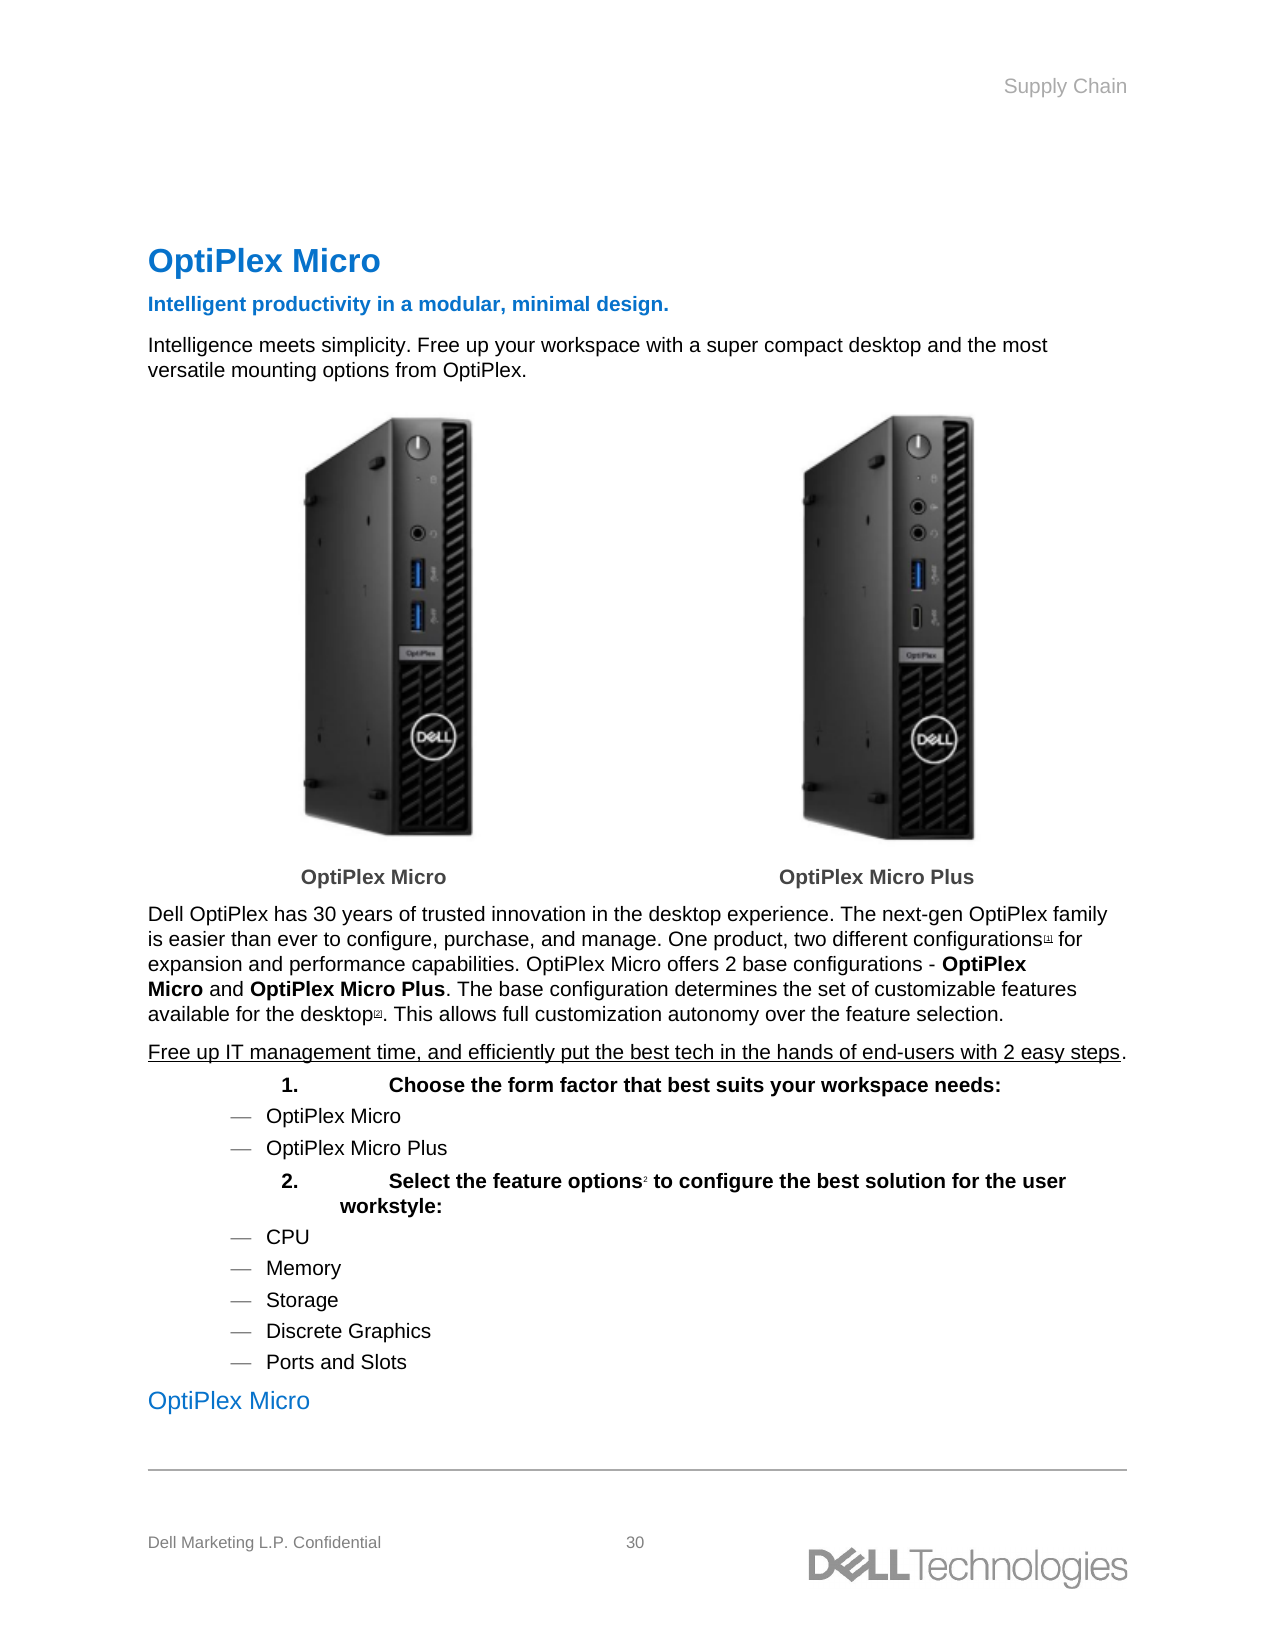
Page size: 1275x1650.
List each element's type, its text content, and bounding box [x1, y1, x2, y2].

picture [293, 407, 982, 851]
text OptiPlex Micro OptiPlex Micro Plus [148, 863, 1127, 888]
text ― Memory [230, 1255, 1127, 1280]
text OptiPlex Micro [148, 241, 1127, 279]
text Dell OptiPlex has 30 years of trusted innovation in the desktop experience. The next-gen OptiPlex family is easier than ever to configure, purchase, and manage. One product, two different configurations[1] for expansion and performance capabilities. OptiPlex Micro offers 2 base configurations - OptiPlex Micro and OptiPlex Micro Plus. The base configuration determines the set of customizable features available for the desktop[2]. This allows full customization autonomy over the feature selection. [148, 901, 1127, 1026]
text ― Discrete Graphics [230, 1318, 1127, 1343]
picture [808, 1547, 1128, 1589]
text ― OptiPlex Micro Plus [230, 1134, 1127, 1159]
list Select the feature options2 to configure the best solution for the user workstyle: [281, 1168, 1127, 1218]
text ― Ports and Slots [230, 1349, 1127, 1374]
text ― Storage [230, 1286, 1127, 1311]
text OptiPlex Micro [148, 1386, 1127, 1415]
list Choose the form factor that best suits your workspace needs: [281, 1072, 1127, 1097]
text Intelligent productivity in a modular, minimal design. [148, 292, 1127, 316]
text Free up IT management time, and efficiently put the best tech in the hands of end-users with 2 easy steps. [148, 1038, 1127, 1063]
text ― OptiPlex Micro [230, 1103, 1127, 1128]
text ― CPU [230, 1224, 1127, 1249]
text Intelligence meets simplicity. Free up your workspace with a super compact desktop and the most versatile mounting options from OptiPlex. [148, 332, 1127, 382]
